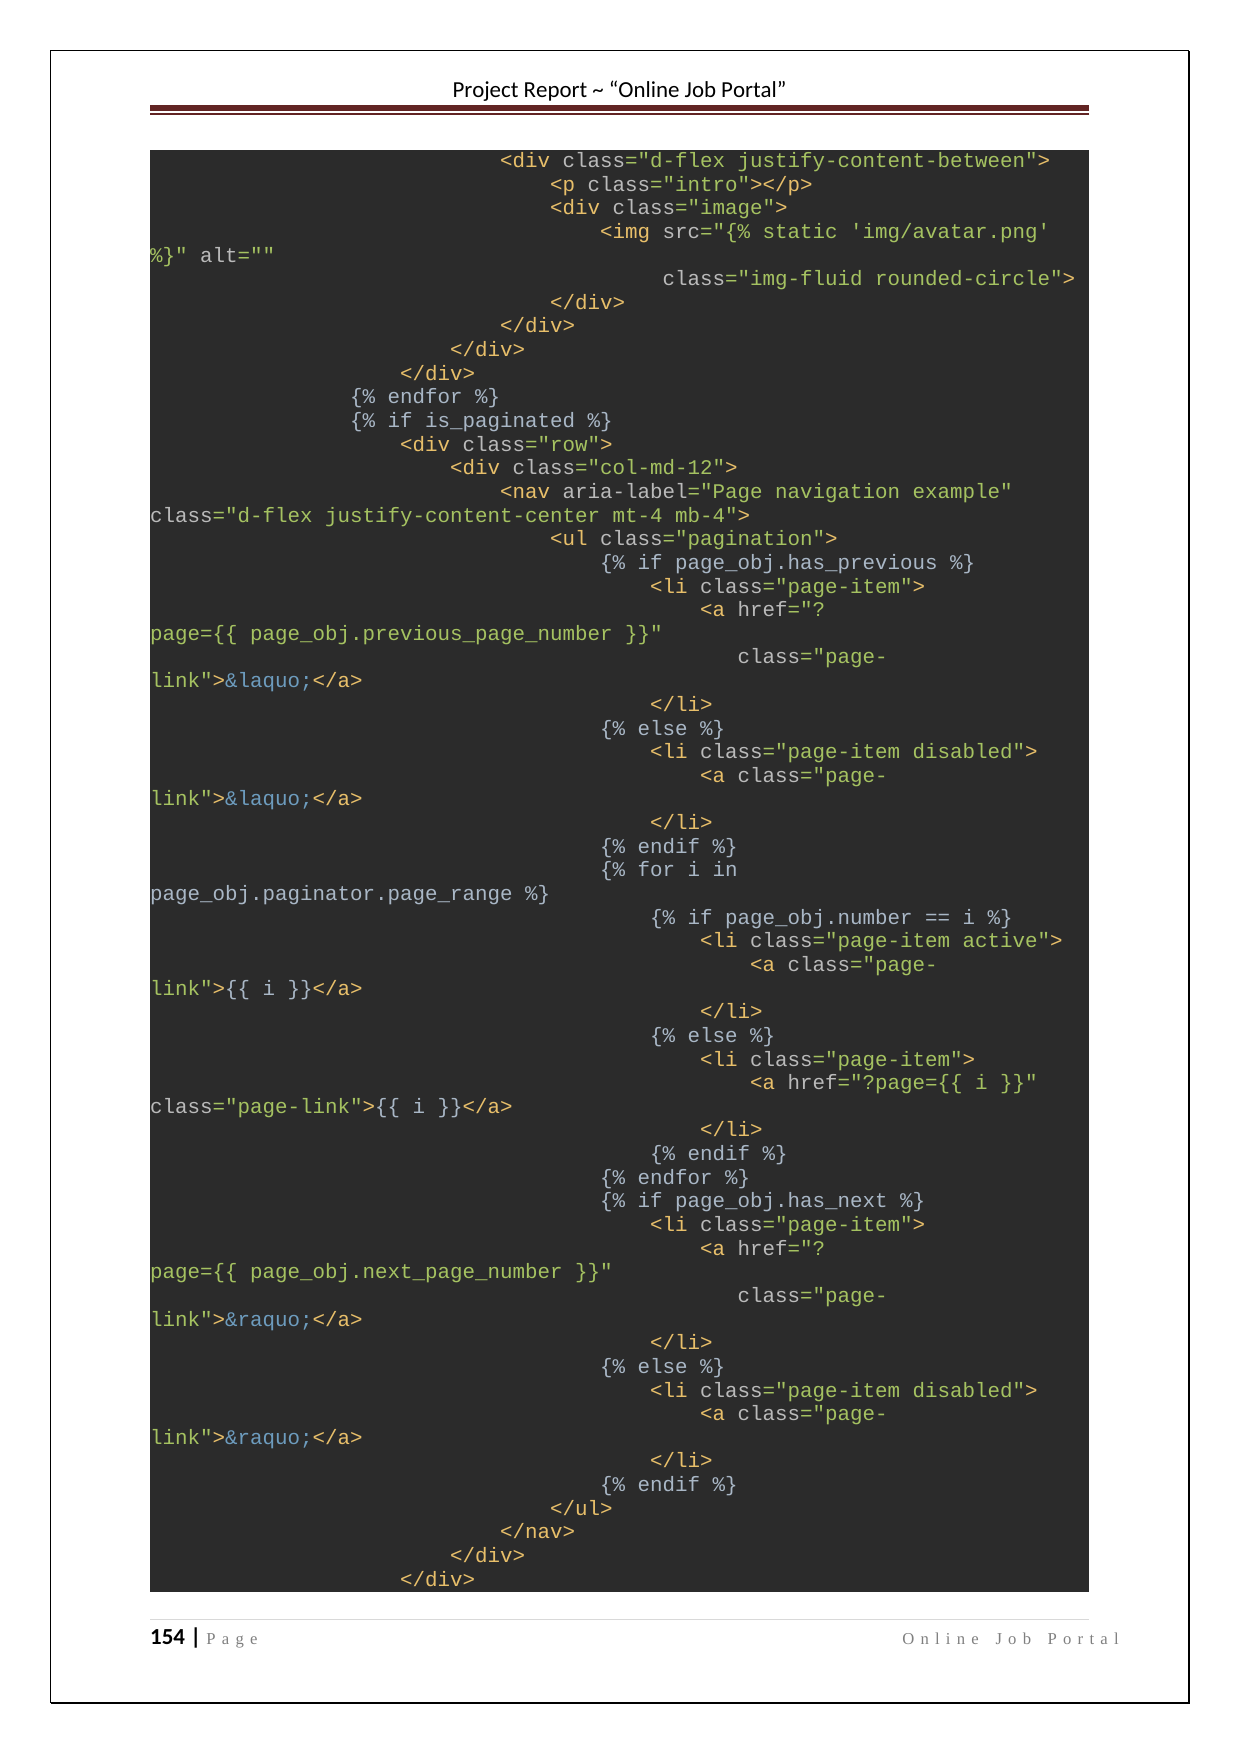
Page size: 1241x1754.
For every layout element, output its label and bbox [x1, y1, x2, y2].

text [150, 150, 1089, 1592]
